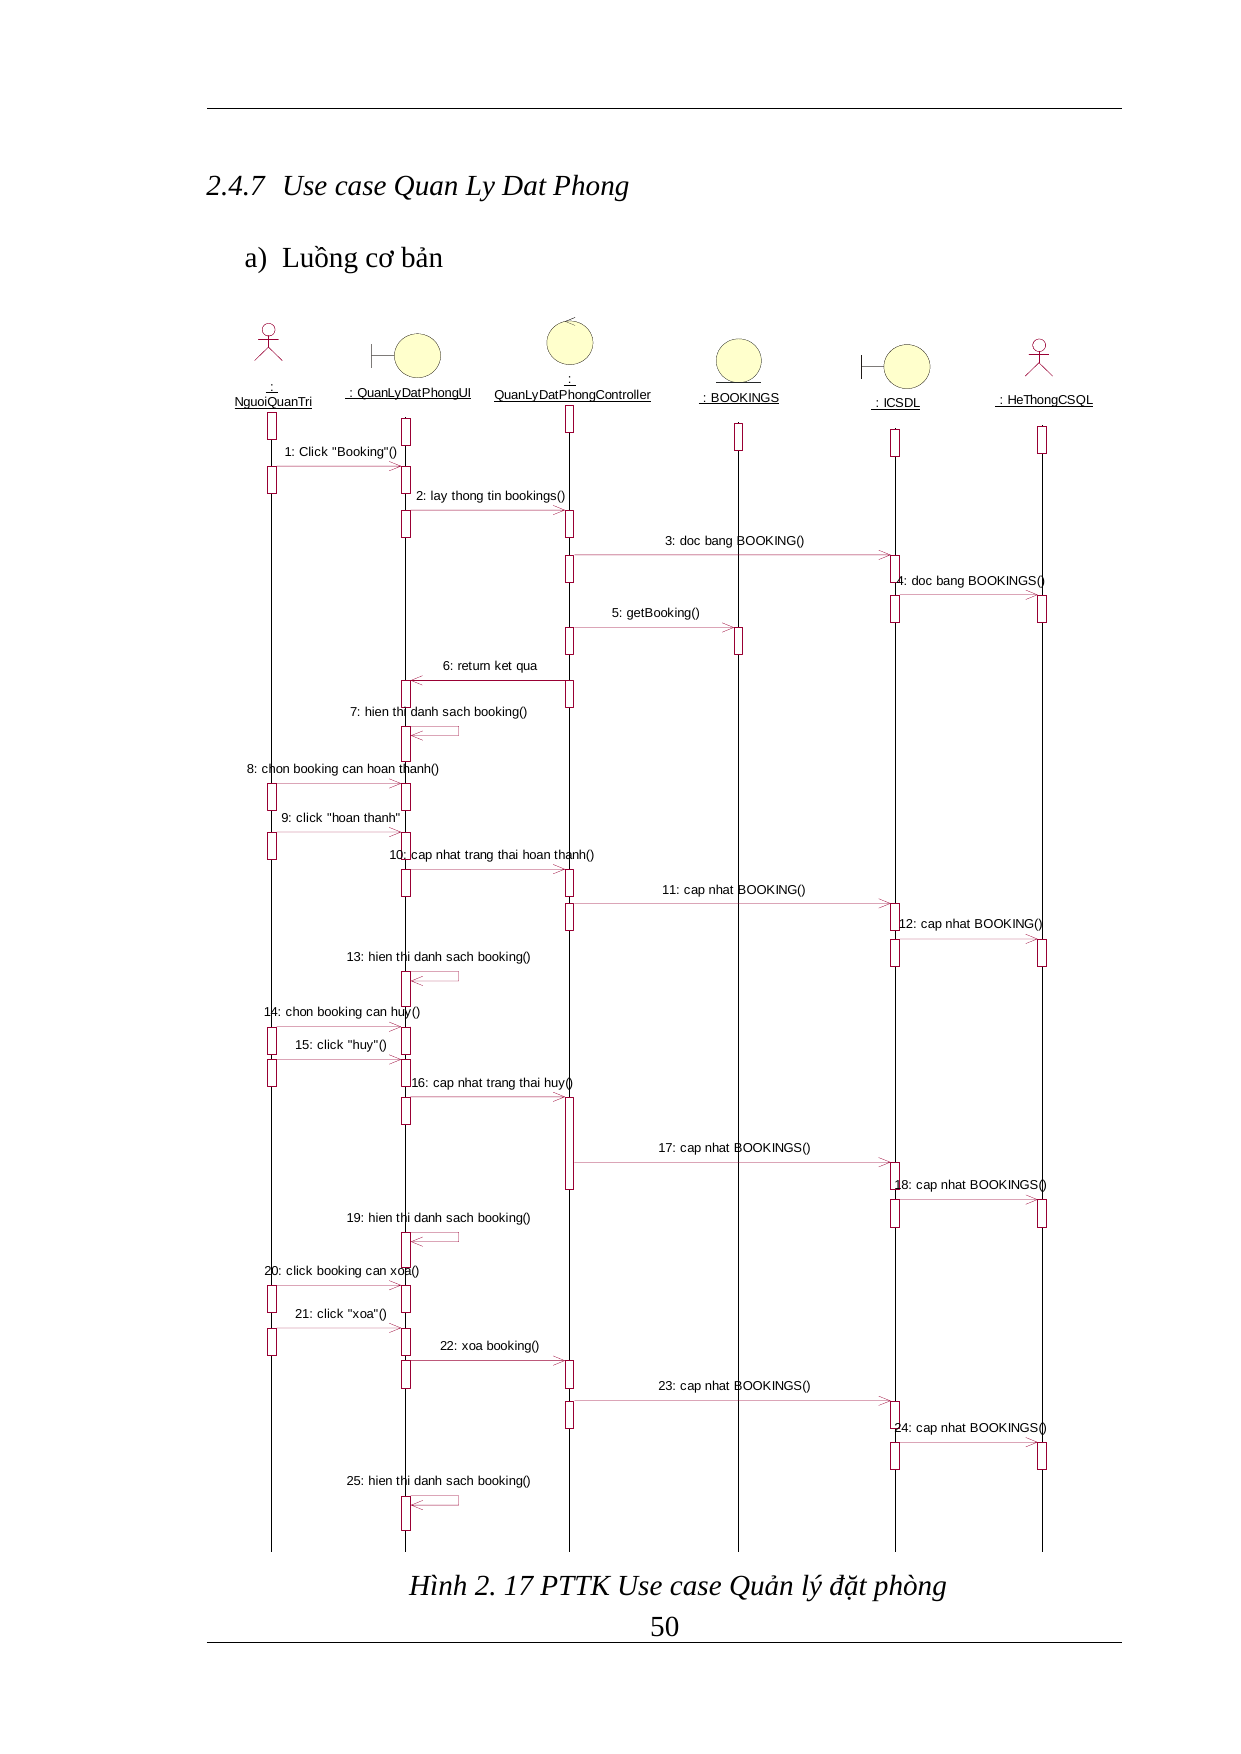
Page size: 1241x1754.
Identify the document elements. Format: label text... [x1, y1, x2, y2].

subtitle Use case Quan Ly Dat Phong [206, 168, 1122, 202]
subtitle Luồng cơ bản [244, 240, 1122, 273]
text Hình 2. 17 PTTK Use case Quản lý đặt phòng [236, 1568, 1122, 1602]
